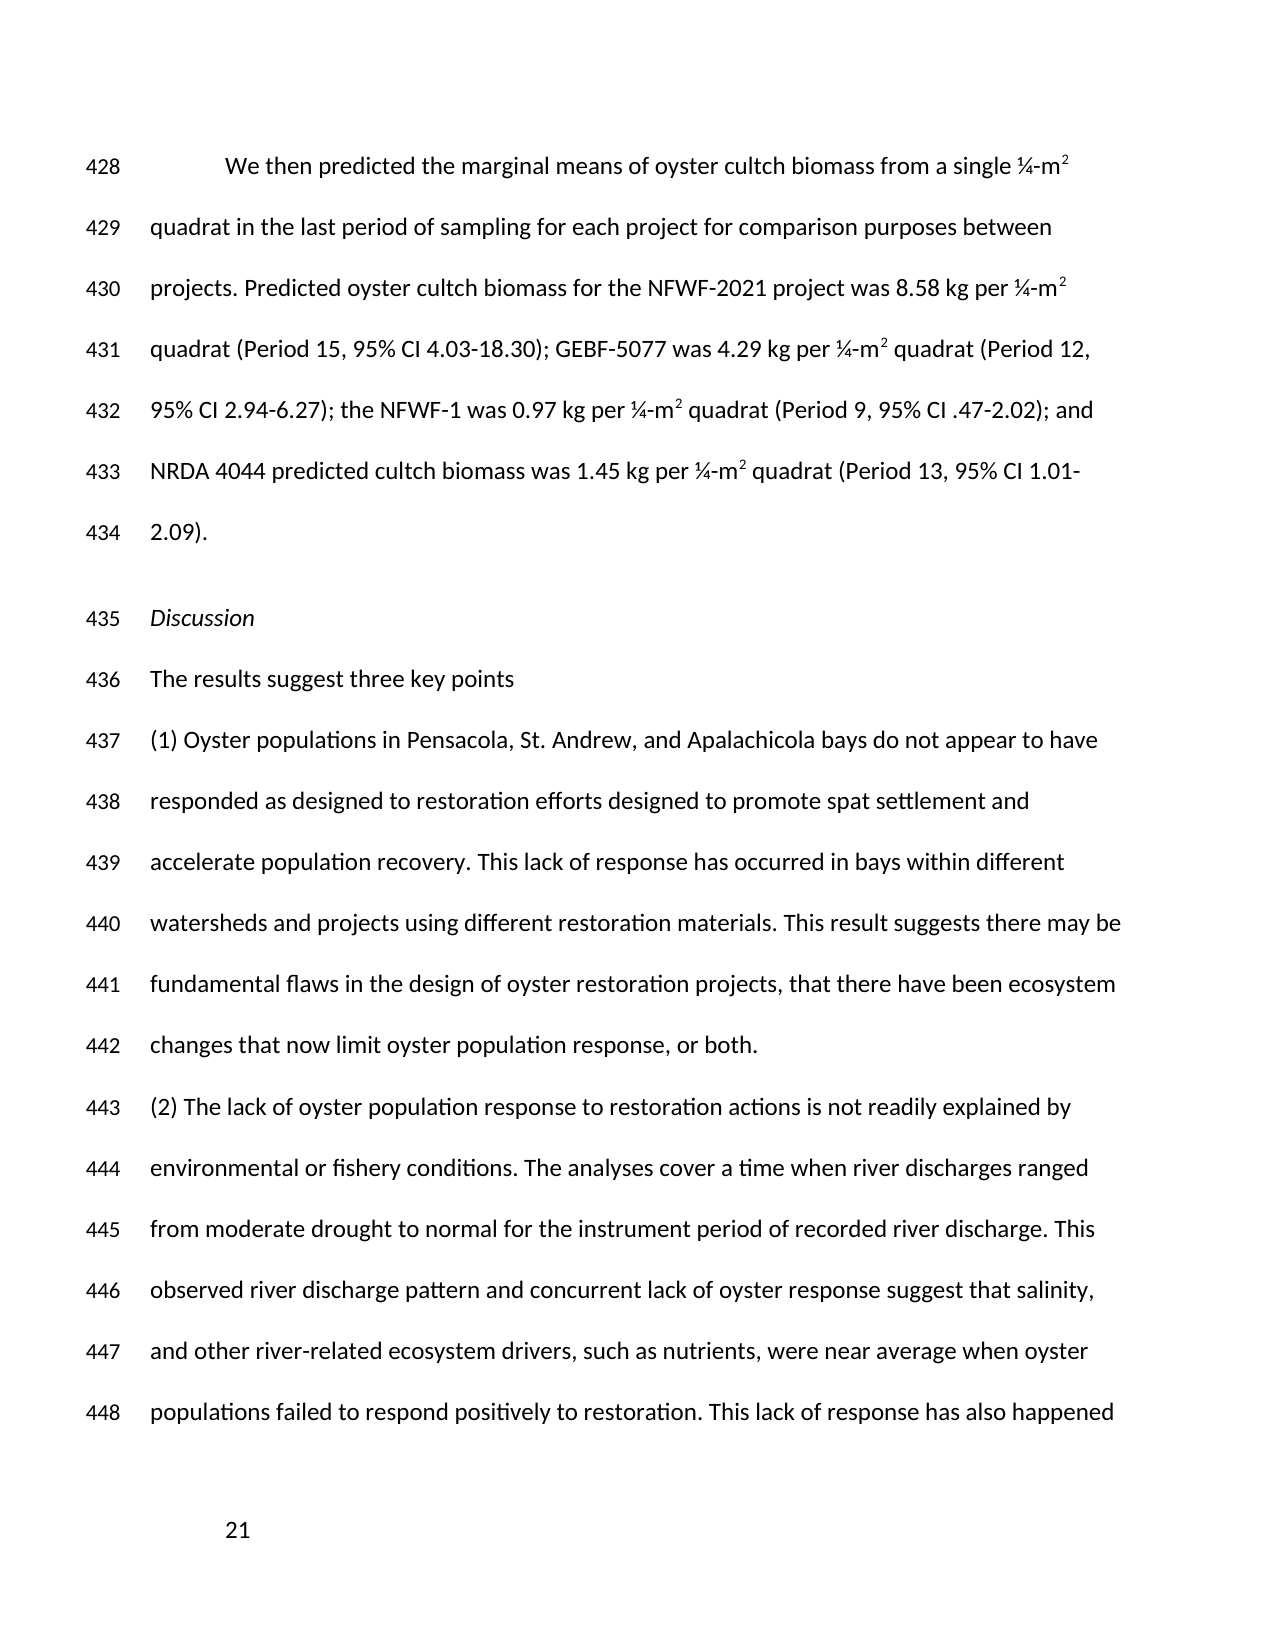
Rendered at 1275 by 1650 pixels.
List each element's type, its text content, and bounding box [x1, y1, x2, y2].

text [150, 1091, 1125, 1426]
text (1) Oyster populations in Pensacola, St. Andrew, and Apalachicola bays do not appear to have responded as designed to restoration efforts designed to promote spat settlement and accelerate population recovery. This lack of response has occurred in bays within different watersheds and projects using different restoration materials. This result suggests there may be fundamental flaws in the design of oyster restoration projects, that there have been ecosystem changes that now limit oyster population response, or both. [150, 724, 1125, 1060]
text The results suggest three key points [150, 663, 1125, 694]
subtitle Discussion [150, 602, 1125, 633]
text We then predicted the marginal means of oyster cultch biomass from a single ¼-m2 quadrat in the last period of sampling for each project for comparison purposes between projects. Predicted oyster cultch biomass for the NFWF-2021 project was 8.58 kg per ¼-m2 quadrat (Period 15, 95% CI 4.03-18.30); GEBF-5077 was 4.29 kg per ¼-m2 quadrat (Period 12, 95% CI 2.94-6.27); the NFWF-1 was 0.97 kg per ¼-m2 quadrat (Period 9, 95% CI .47-2.02); and NRDA 4044 predicted cultch biomass was 1.45 kg per ¼-m2 quadrat (Period 13, 95% CI 1.01-2.09). [150, 150, 1125, 547]
